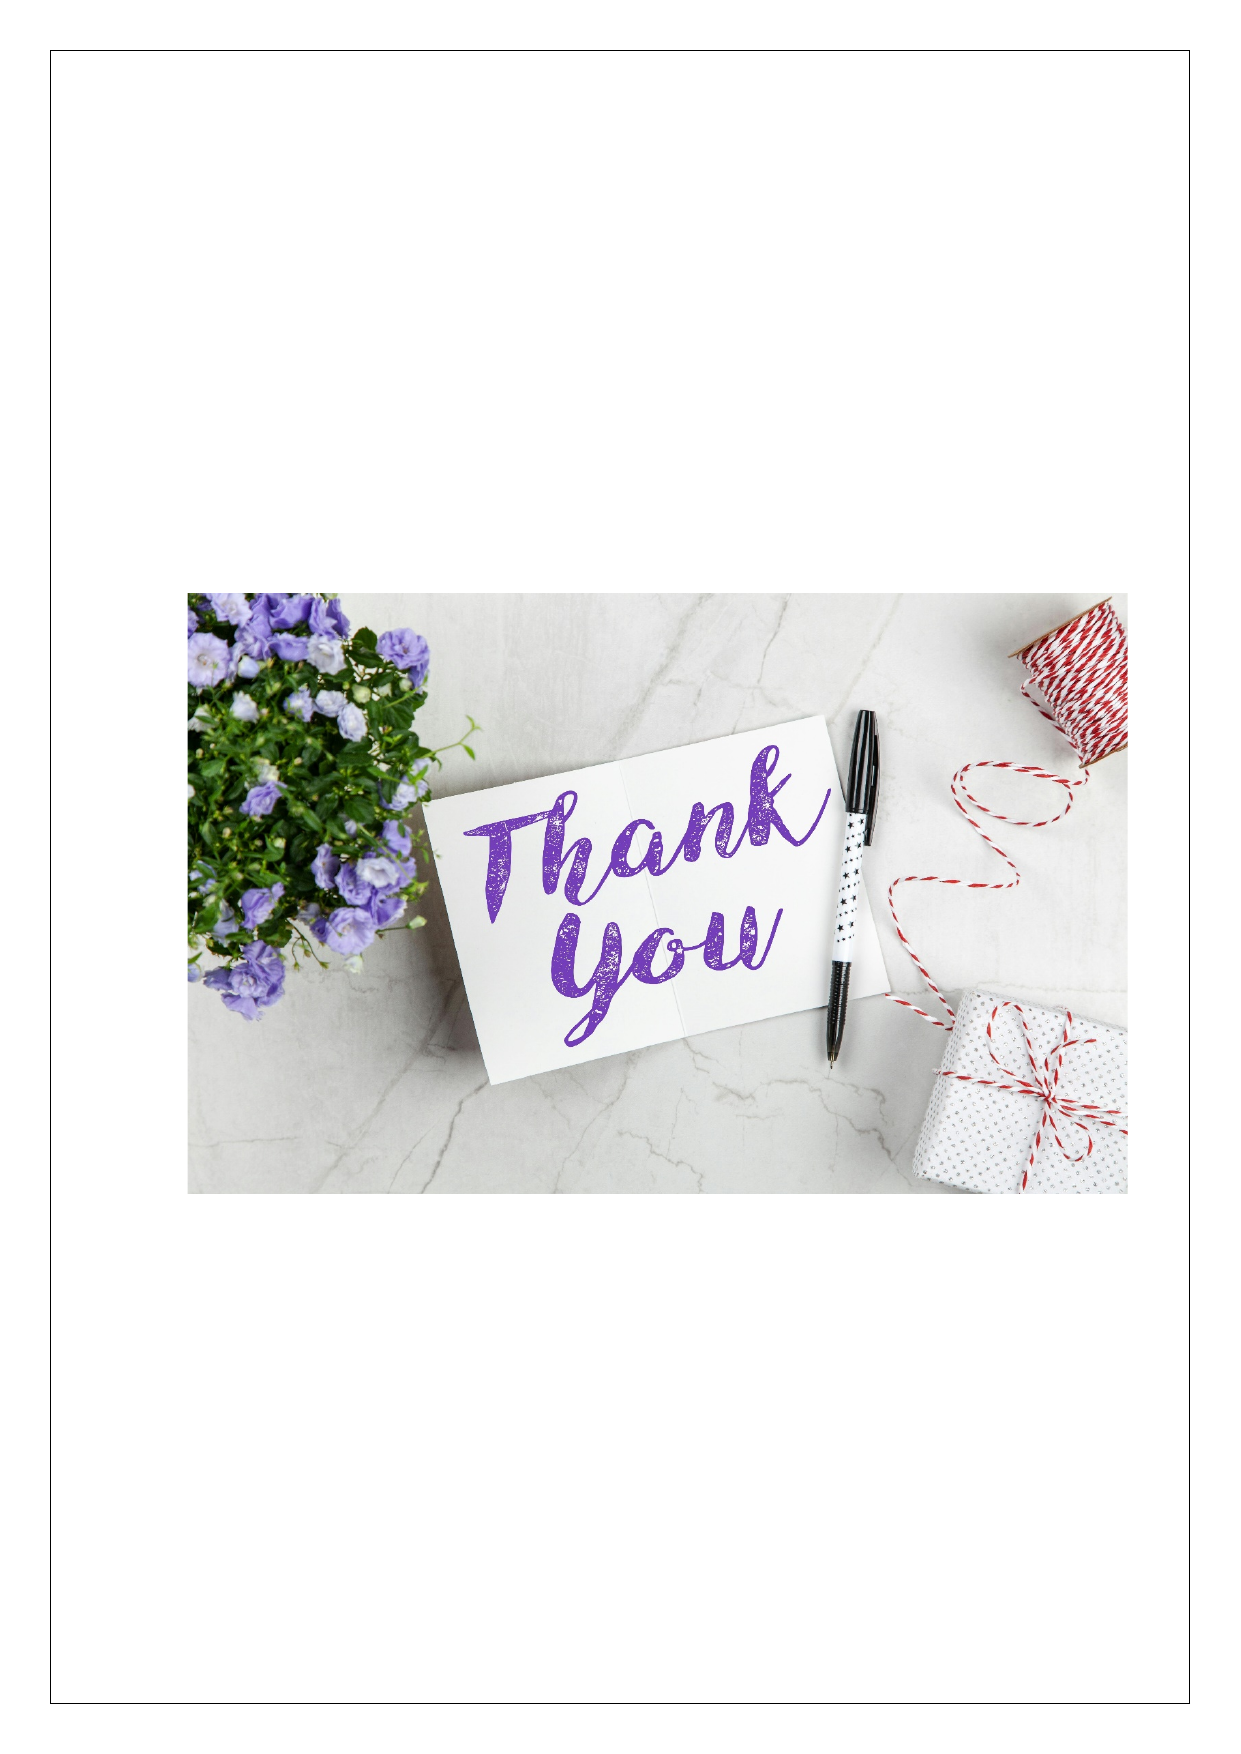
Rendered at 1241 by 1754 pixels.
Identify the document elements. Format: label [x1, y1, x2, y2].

picture [187, 593, 1128, 1194]
